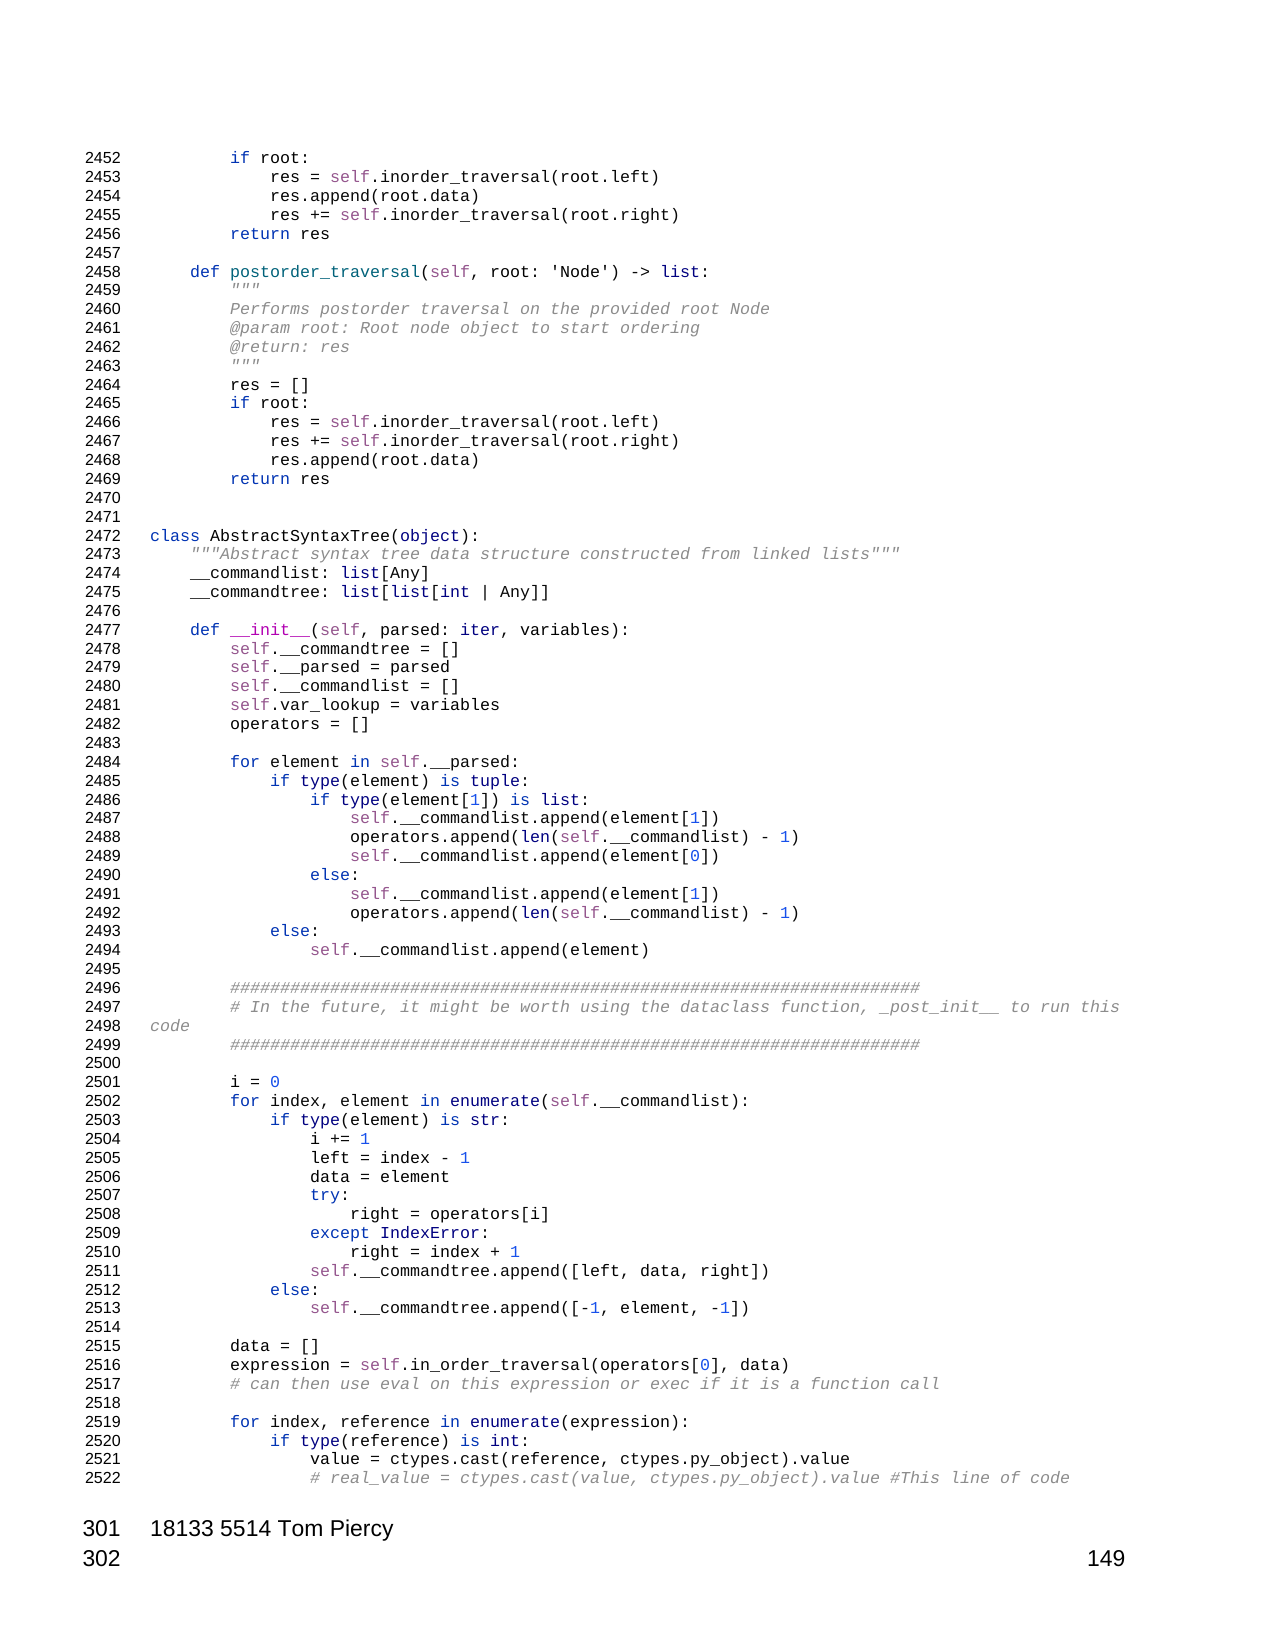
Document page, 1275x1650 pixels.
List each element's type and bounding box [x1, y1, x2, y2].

text [150, 150, 1125, 1489]
